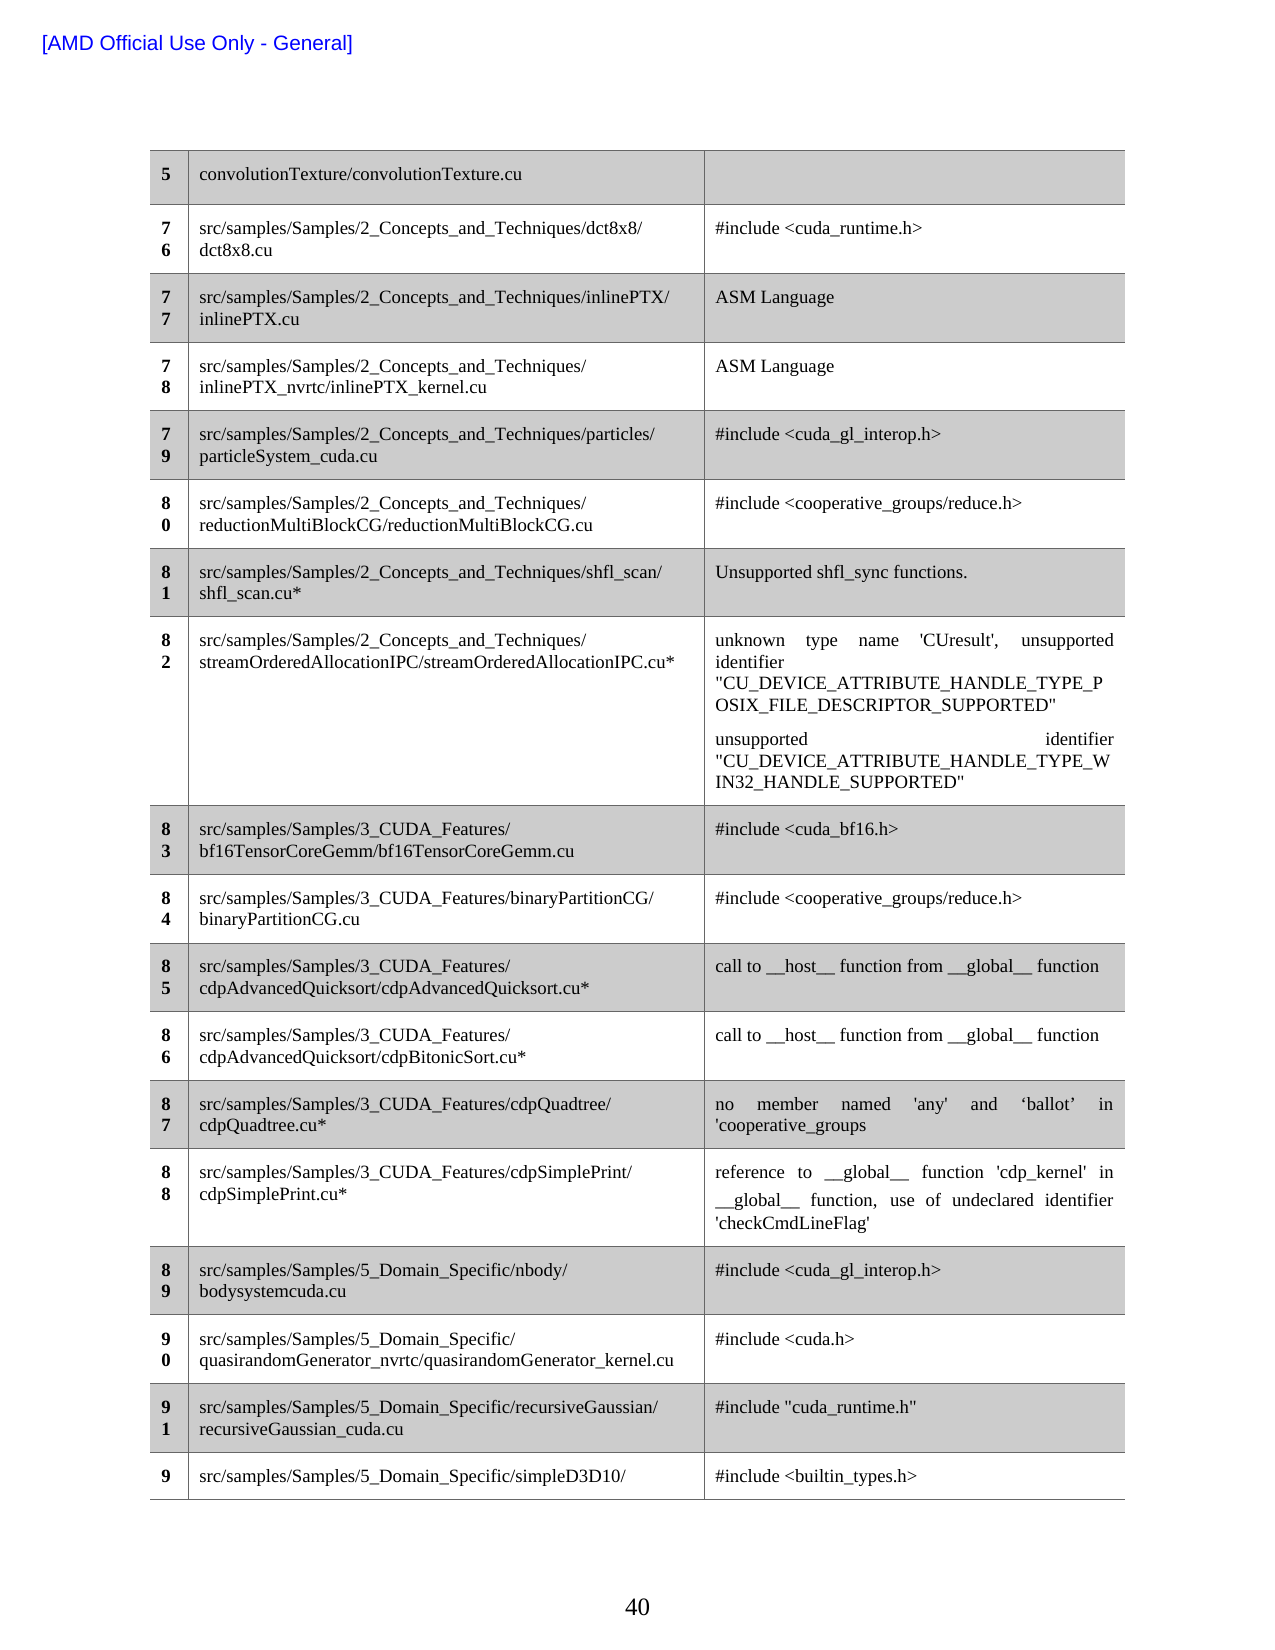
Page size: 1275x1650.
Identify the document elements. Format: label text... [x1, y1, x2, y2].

table_cell ASM Language [705, 274, 1125, 342]
table_cell src/samples/Samples/2_Concepts_and_Techniques/particles/particleSystem_cuda.cu [189, 411, 704, 479]
table_cell 90 [150, 1315, 188, 1383]
table_cell src/samples/Samples/3_CUDA_Features/cdpQuadtree/cdpQuadtree.cu* [189, 1081, 704, 1148]
table_cell 76 [150, 205, 188, 273]
table_cell 81 [150, 549, 188, 616]
table_cell 84 [150, 875, 188, 942]
table_cell #include "cuda_runtime.h" [705, 1384, 1125, 1452]
table_cell src/samples/Samples/3_CUDA_Features/bf16TensorCoreGemm/bf16TensorCoreGemm.cu [189, 806, 704, 874]
table_cell 83 [150, 806, 188, 874]
table_cell call to __host__ function from __global__ function [705, 944, 1125, 1011]
table_cell Unsupported shfl_sync functions. [705, 549, 1125, 616]
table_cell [189, 151, 704, 204]
table_cell reference to __global__ function 'cdp_kernel' in __global__ function, use of undeclared identifier 'checkCmdLineFlag' [705, 1149, 1125, 1246]
table_cell 82 [150, 617, 188, 805]
table_cell src/samples/Samples/3_CUDA_Features/cdpAdvancedQuicksort/cdpAdvancedQuicksort.cu* [189, 944, 704, 1011]
table_cell #include <cooperative_groups/reduce.h> [705, 875, 1125, 942]
table_cell src/samples/Samples/2_Concepts_and_Techniques/dct8x8/dct8x8.cu [189, 205, 704, 273]
table_cell src/samples/Samples/3_CUDA_Features/cdpAdvancedQuicksort/cdpBitonicSort.cu* [189, 1012, 704, 1080]
table_cell #include <cuda_runtime.h> [705, 205, 1125, 273]
table_cell 77 [150, 274, 188, 342]
table_cell 79 [150, 411, 188, 479]
table_cell 89 [150, 1247, 188, 1314]
table_cell ASM Language [705, 343, 1125, 410]
table_cell 88 [150, 1149, 188, 1246]
table_cell #include <cuda_bf16.h> [705, 806, 1125, 874]
table_cell #include <cuda.h> [705, 1315, 1125, 1383]
table_cell src/samples/Samples/2_Concepts_and_Techniques/reductionMultiBlockCG/reductionMultiBlockCG.cu [189, 480, 704, 547]
table_cell src/samples/Samples/5_Domain_Specific/quasirandomGenerator_nvrtc/quasirandomGenerator_kernel.cu [189, 1315, 704, 1383]
table_cell 85 [150, 944, 188, 1011]
table_cell src/samples/Samples/2_Concepts_and_Techniques/inlinePTX/inlinePTX.cu [189, 274, 704, 342]
table_cell 80 [150, 480, 188, 547]
table_cell #include <cuda_gl_interop.h> [705, 411, 1125, 479]
table_cell src/samples/Samples/2_Concepts_and_Techniques/streamOrderedAllocationIPC/streamOrderedAllocationIPC.cu* [189, 617, 704, 805]
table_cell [705, 1453, 1125, 1499]
table_cell src/samples/Samples/5_Domain_Specific/recursiveGaussian/recursiveGaussian_cuda.cu [189, 1384, 704, 1452]
table_cell src/samples/Samples/2_Concepts_and_Techniques/shfl_scan/shfl_scan.cu* [189, 549, 704, 616]
table_cell 75 [150, 151, 188, 204]
table_cell #include <cooperative_groups/reduce.h> [705, 480, 1125, 547]
table_cell no member named 'any' and ‘ballot’ in 'cooperative_groups [705, 1081, 1125, 1148]
table_cell 91 [150, 1384, 188, 1452]
table_cell 86 [150, 1012, 188, 1080]
table_cell 87 [150, 1081, 188, 1148]
table_cell src/samples/Samples/5_Domain_Specific/nbody/bodysystemcuda.cu [189, 1247, 704, 1314]
table_cell 92 [150, 1453, 188, 1499]
table_cell src/samples/Samples/3_CUDA_Features/binaryPartitionCG/binaryPartitionCG.cu [189, 875, 704, 942]
table_cell unknown type name 'CUresult', unsupported identifier "CU_DEVICE_ATTRIBUTE_HANDLE_TYPE_POSIX_FILE_DESCRIPTOR_SUPPORTED" unsupported identifier "CU_DEVICE_ATTRIBUTE_HANDLE_TYPE_WIN32_HANDLE_SUPPORTED" [705, 617, 1125, 805]
table_cell call to __host__ function from __global__ function [705, 1012, 1125, 1080]
table_cell src/samples/Samples/3_CUDA_Features/cdpSimplePrint/cdpSimplePrint.cu* [189, 1149, 704, 1246]
table_cell src/samples/Samples/2_Concepts_and_Techniques/inlinePTX_nvrtc/inlinePTX_kernel.cu [189, 343, 704, 410]
table_cell 78 [150, 343, 188, 410]
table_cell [189, 1453, 704, 1499]
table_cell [705, 151, 1125, 204]
table_cell #include <cuda_gl_interop.h> [705, 1247, 1125, 1314]
